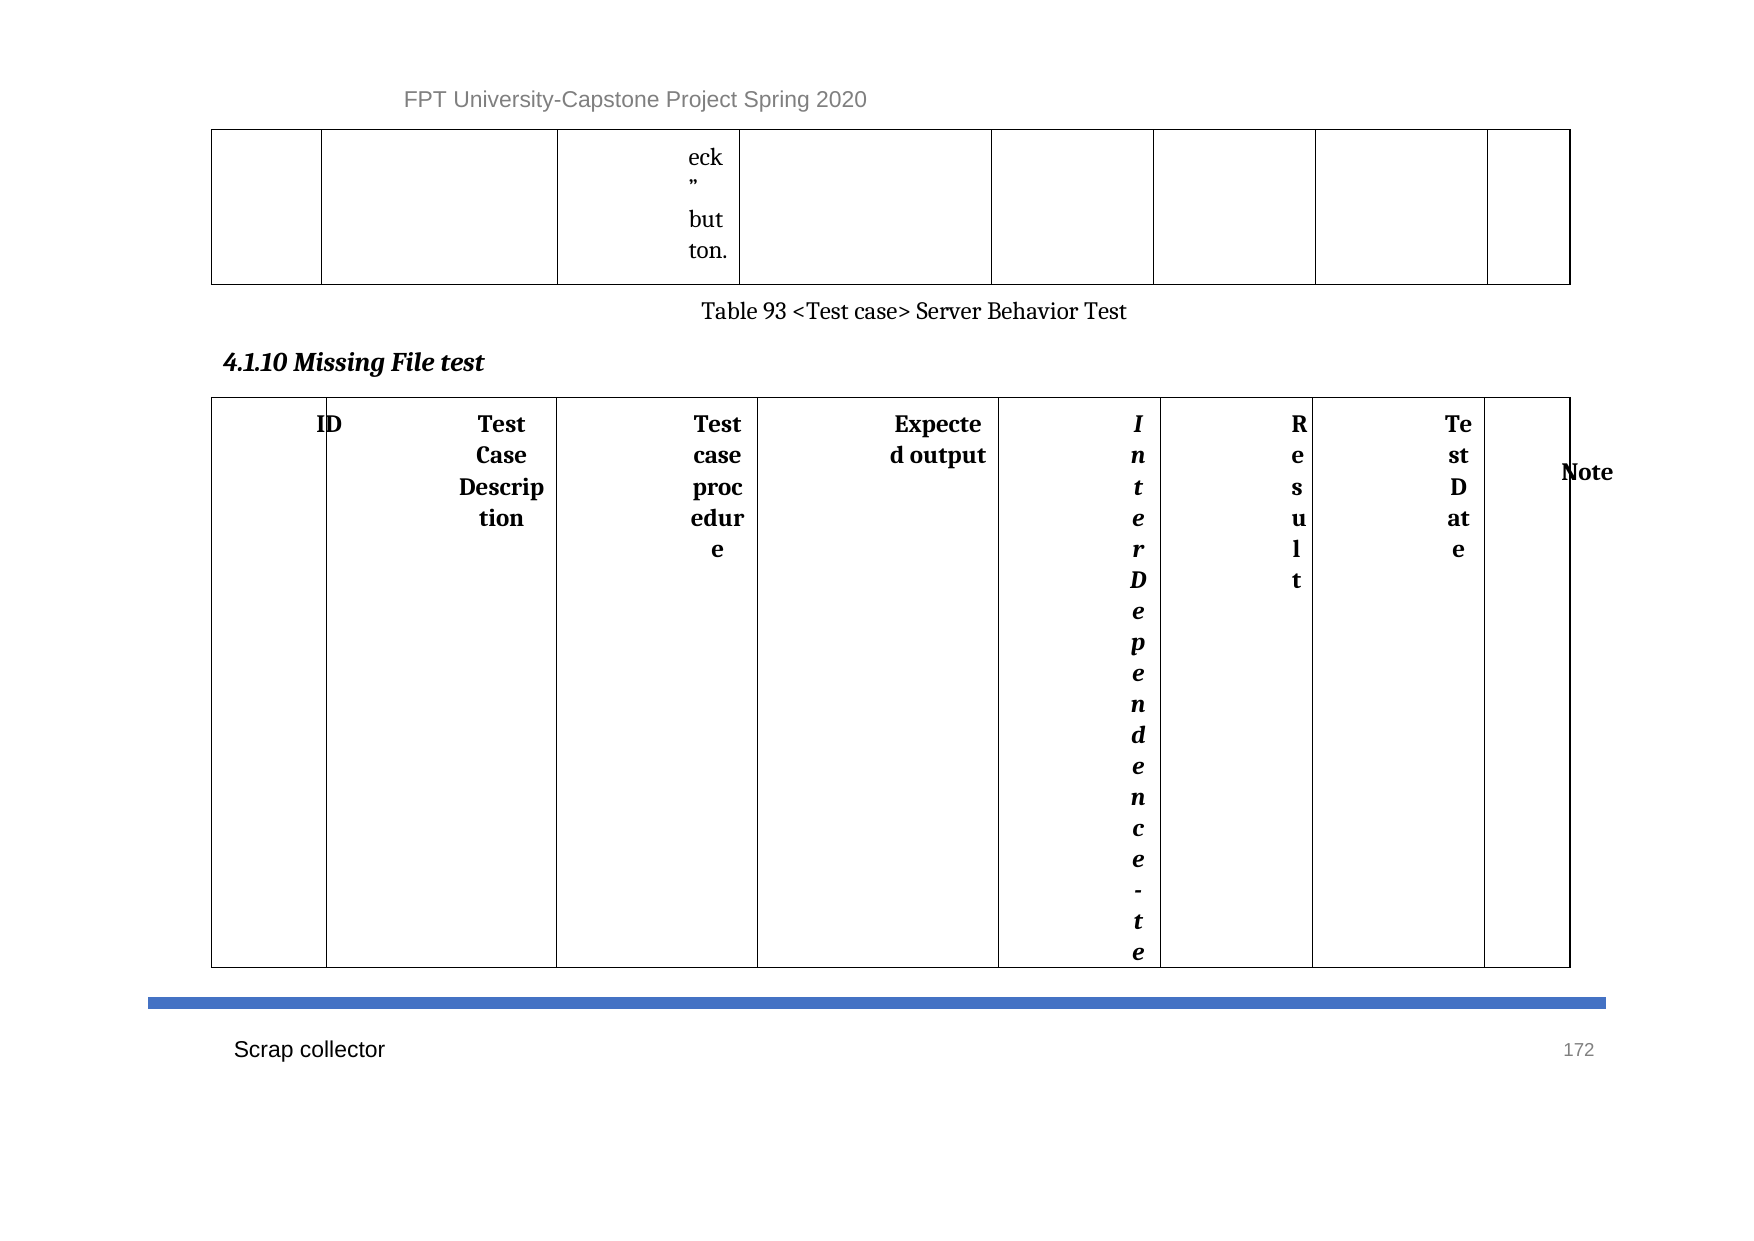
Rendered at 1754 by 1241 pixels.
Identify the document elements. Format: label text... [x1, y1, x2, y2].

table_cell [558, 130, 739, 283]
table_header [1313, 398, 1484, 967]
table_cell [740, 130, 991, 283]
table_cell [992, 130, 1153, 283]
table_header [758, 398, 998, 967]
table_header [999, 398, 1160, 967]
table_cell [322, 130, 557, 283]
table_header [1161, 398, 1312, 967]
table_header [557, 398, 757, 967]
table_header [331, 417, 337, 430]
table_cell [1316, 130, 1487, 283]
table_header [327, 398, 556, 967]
text 4.1.10 Missing File test [185, 347, 1606, 378]
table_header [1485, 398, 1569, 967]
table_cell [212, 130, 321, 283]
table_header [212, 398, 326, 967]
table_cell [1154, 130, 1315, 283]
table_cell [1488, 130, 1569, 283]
